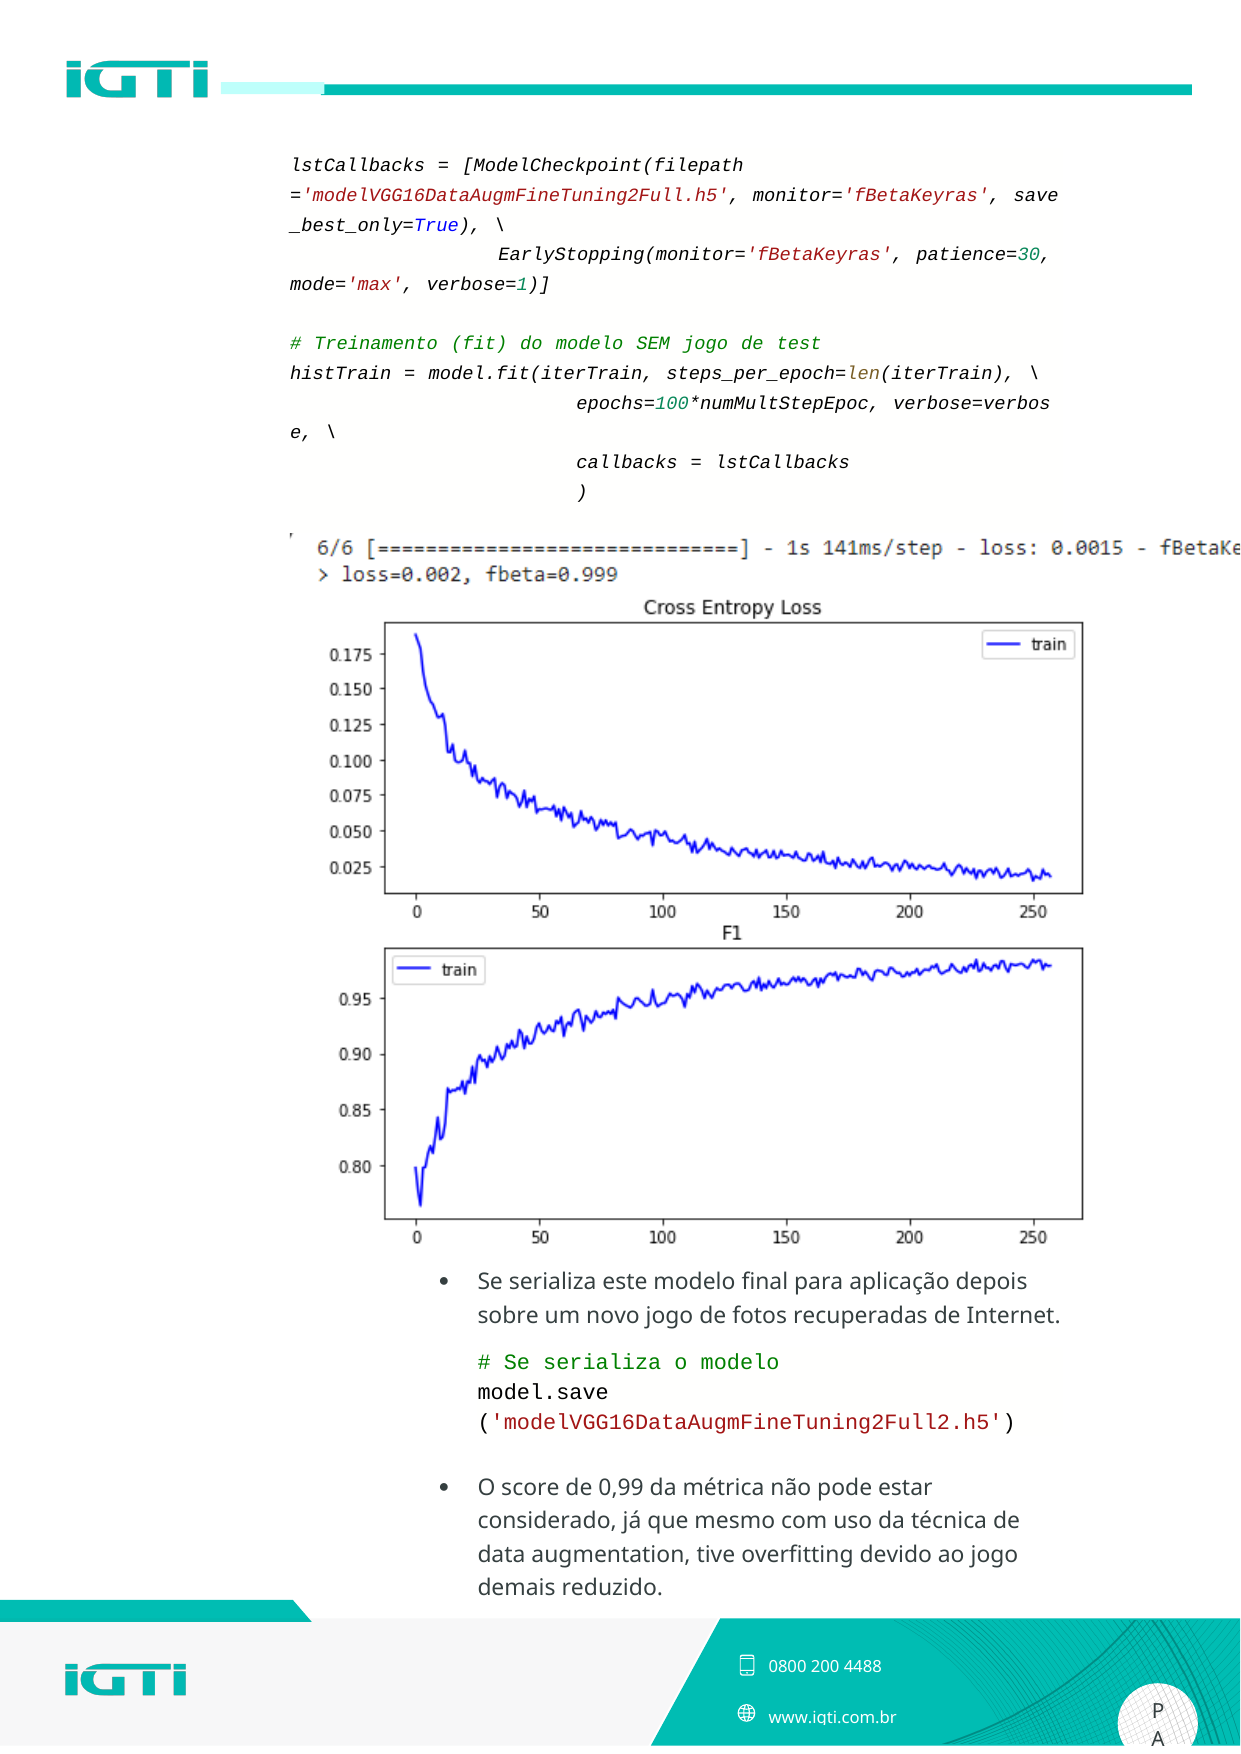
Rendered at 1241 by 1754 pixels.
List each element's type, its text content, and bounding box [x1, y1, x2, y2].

list O score de 0,99 da métrica não pode estar considerado, já que mesmo com uso da técnica de data augmentation, tive overfitting devido ao jogo demais reduzido. [440, 1469, 1063, 1602]
text callbacks = lstCallbacks [290, 444, 1063, 474]
picture [58, 1658, 193, 1701]
picture [289, 533, 1241, 1264]
picture [58, 54, 216, 104]
text # Se serializa o modelo [477, 1347, 1063, 1376]
text ) [290, 474, 1063, 504]
text # Treinamento (fit) do modelo SEM jogo de test [290, 326, 1063, 355]
list Se serializa este modelo final para aplicação depois sobre um novo jogo de fotos recuperadas de Internet. [440, 1264, 1063, 1330]
text epochs=100*numMultStepEpoc, verbose=verbose, \ [290, 385, 1063, 444]
text histTrain = model.fit(iterTrain, steps_per_epoch=len(iterTrain), \ [290, 355, 1063, 385]
text EarlyStopping(monitor='fBetaKeyras', patience=30, mode='max', verbose=1)] [290, 237, 1063, 296]
text model.save('modelVGG16DataAugmFineTuning2Full2.h5') [477, 1376, 1063, 1436]
picture [890, 1620, 1241, 1744]
text lstCallbacks = [ModelCheckpoint(filepath='modelVGG16DataAugmFineTuning2Full.h5', monitor='fBetaKeyras', save_best_only=True), \ [290, 148, 1063, 237]
